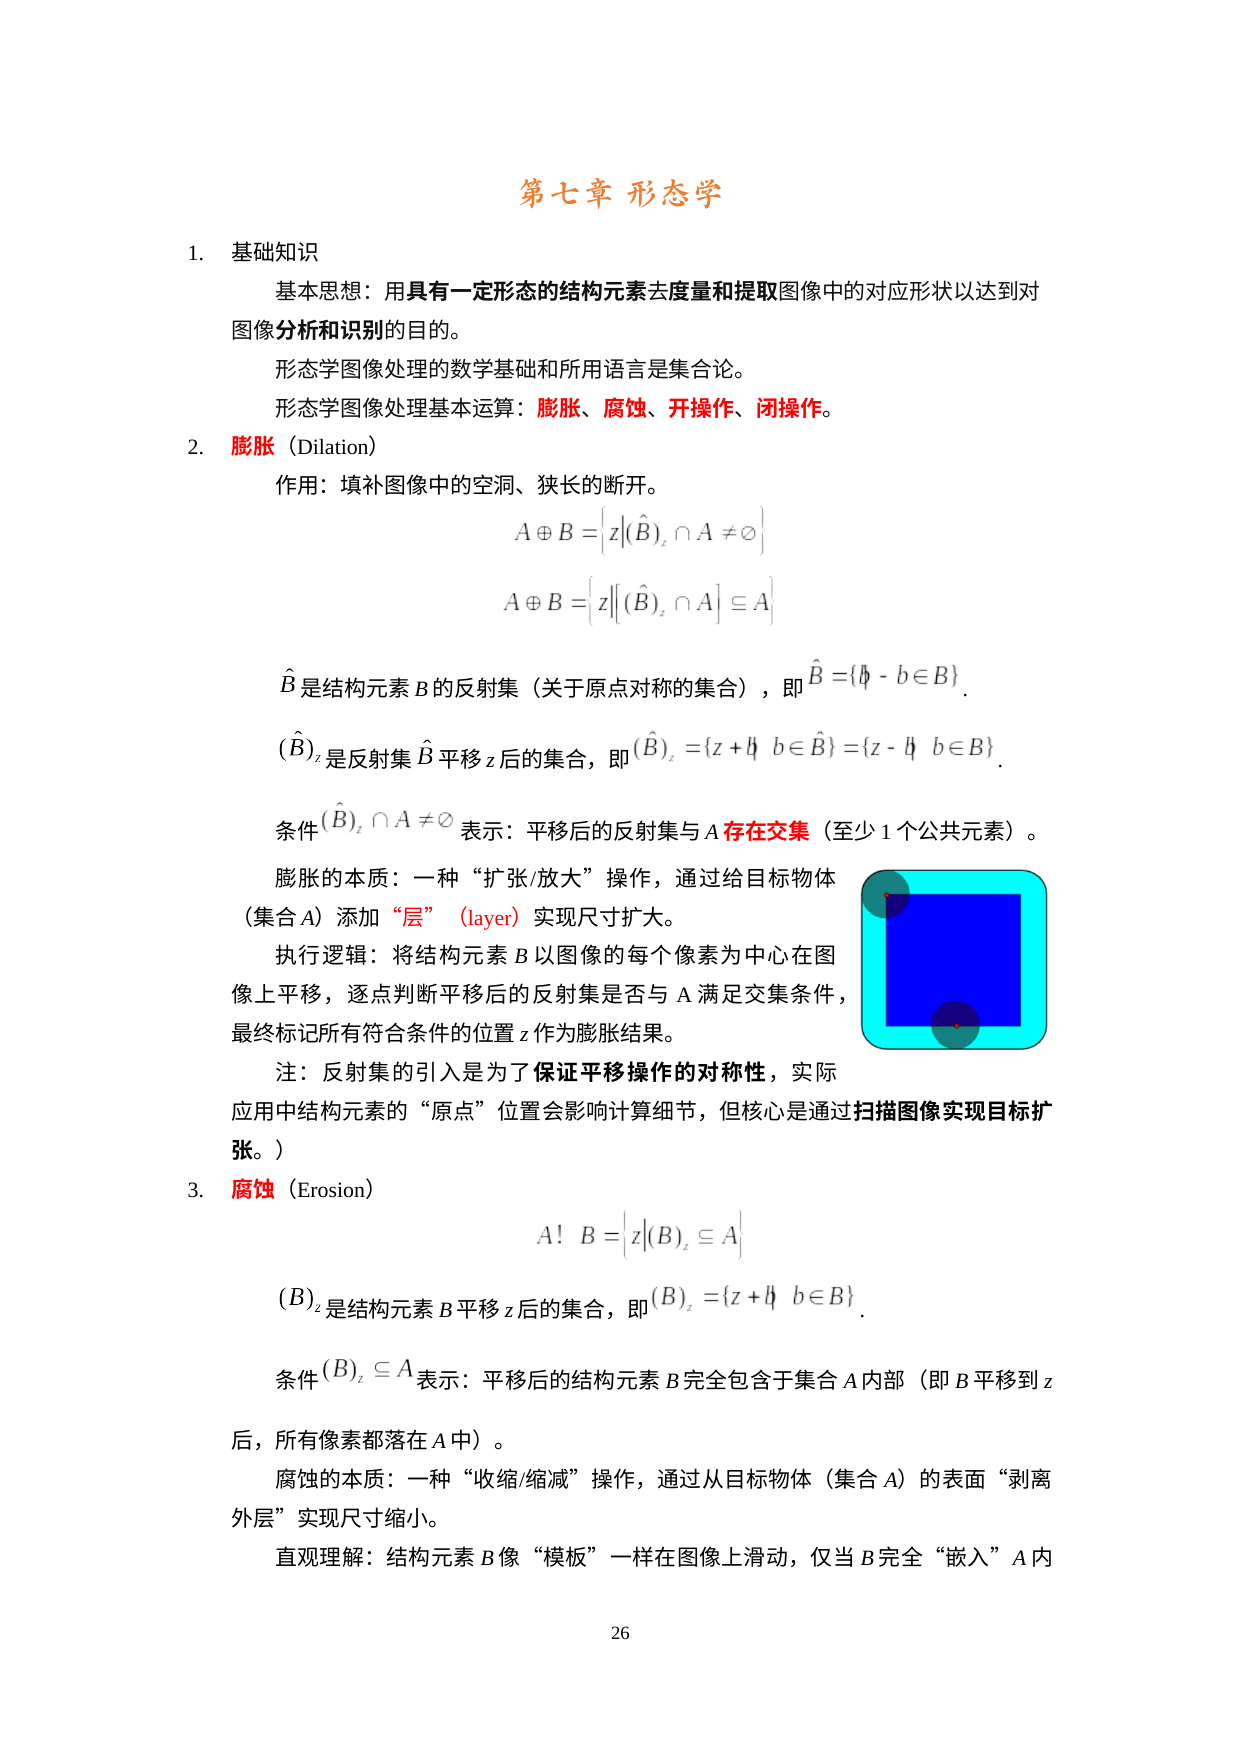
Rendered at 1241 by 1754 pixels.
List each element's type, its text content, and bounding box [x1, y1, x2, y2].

list 腐蚀（Erosion） [187, 1171, 1053, 1204]
list 膨胀（Dilation） [187, 429, 1053, 461]
list 是反射集平移z后的集合，即. [231, 718, 1053, 783]
subtitle 第七章 形态学 [187, 162, 1053, 227]
list 注：反射集的引入是为了保证平移操作的对称性，实际应用中结构元素的“原点”位置会影响计算细节，但核心是通过扫描图像实现目标扩张。） [231, 1054, 1053, 1165]
text 形态学图像处理基本运算：膨胀、腐蚀、开操作、闭操作。 [231, 390, 1053, 423]
text 是结构元素B平移z后的集合，即. [231, 1280, 1053, 1345]
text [231, 1539, 1053, 1572]
list 膨胀的本质：一种“扩张/放大”操作，通过给目标物体（集合A）添加“层”（layer）实现尺寸扩大。 [231, 860, 1053, 932]
list 作用：填补图像中的空洞、狭长的断开。 [275, 468, 1053, 500]
text 形态学图像处理的数学基础和所用语言是集合论。 [231, 351, 1053, 384]
text 腐蚀的本质：一种“收缩/缩减”操作，通过从目标物体（集合A）的表面“剥离外层”实现尺寸缩小。 [231, 1461, 1053, 1533]
picture [854, 866, 1051, 1051]
text 条件表示：平移后的结构元素B完全包含于集合A内部（即B平移到z后，所有像素都落在A中）。 [231, 1351, 1053, 1455]
list 是结构元素B的反射集（关于原点对称的集合），即. [231, 646, 1053, 711]
list 条件表示：平移后的反射集与A存在交集（至少1个公共元素）。 [231, 789, 1053, 854]
text 基本思想：用具有一定形态的结构元素去度量和提取图像中的对应形状以达到对图像分析和识别的目的。 [231, 274, 1053, 345]
list 执行逻辑：将结构元素B以图像的每个像素为中心在图像上平移，逐点判断平移后的反射集是否与A满足交集条件，最终标记所有符合条件的位置z作为膨胀结果。 [231, 938, 854, 1048]
list 基础知识 [187, 235, 1053, 267]
